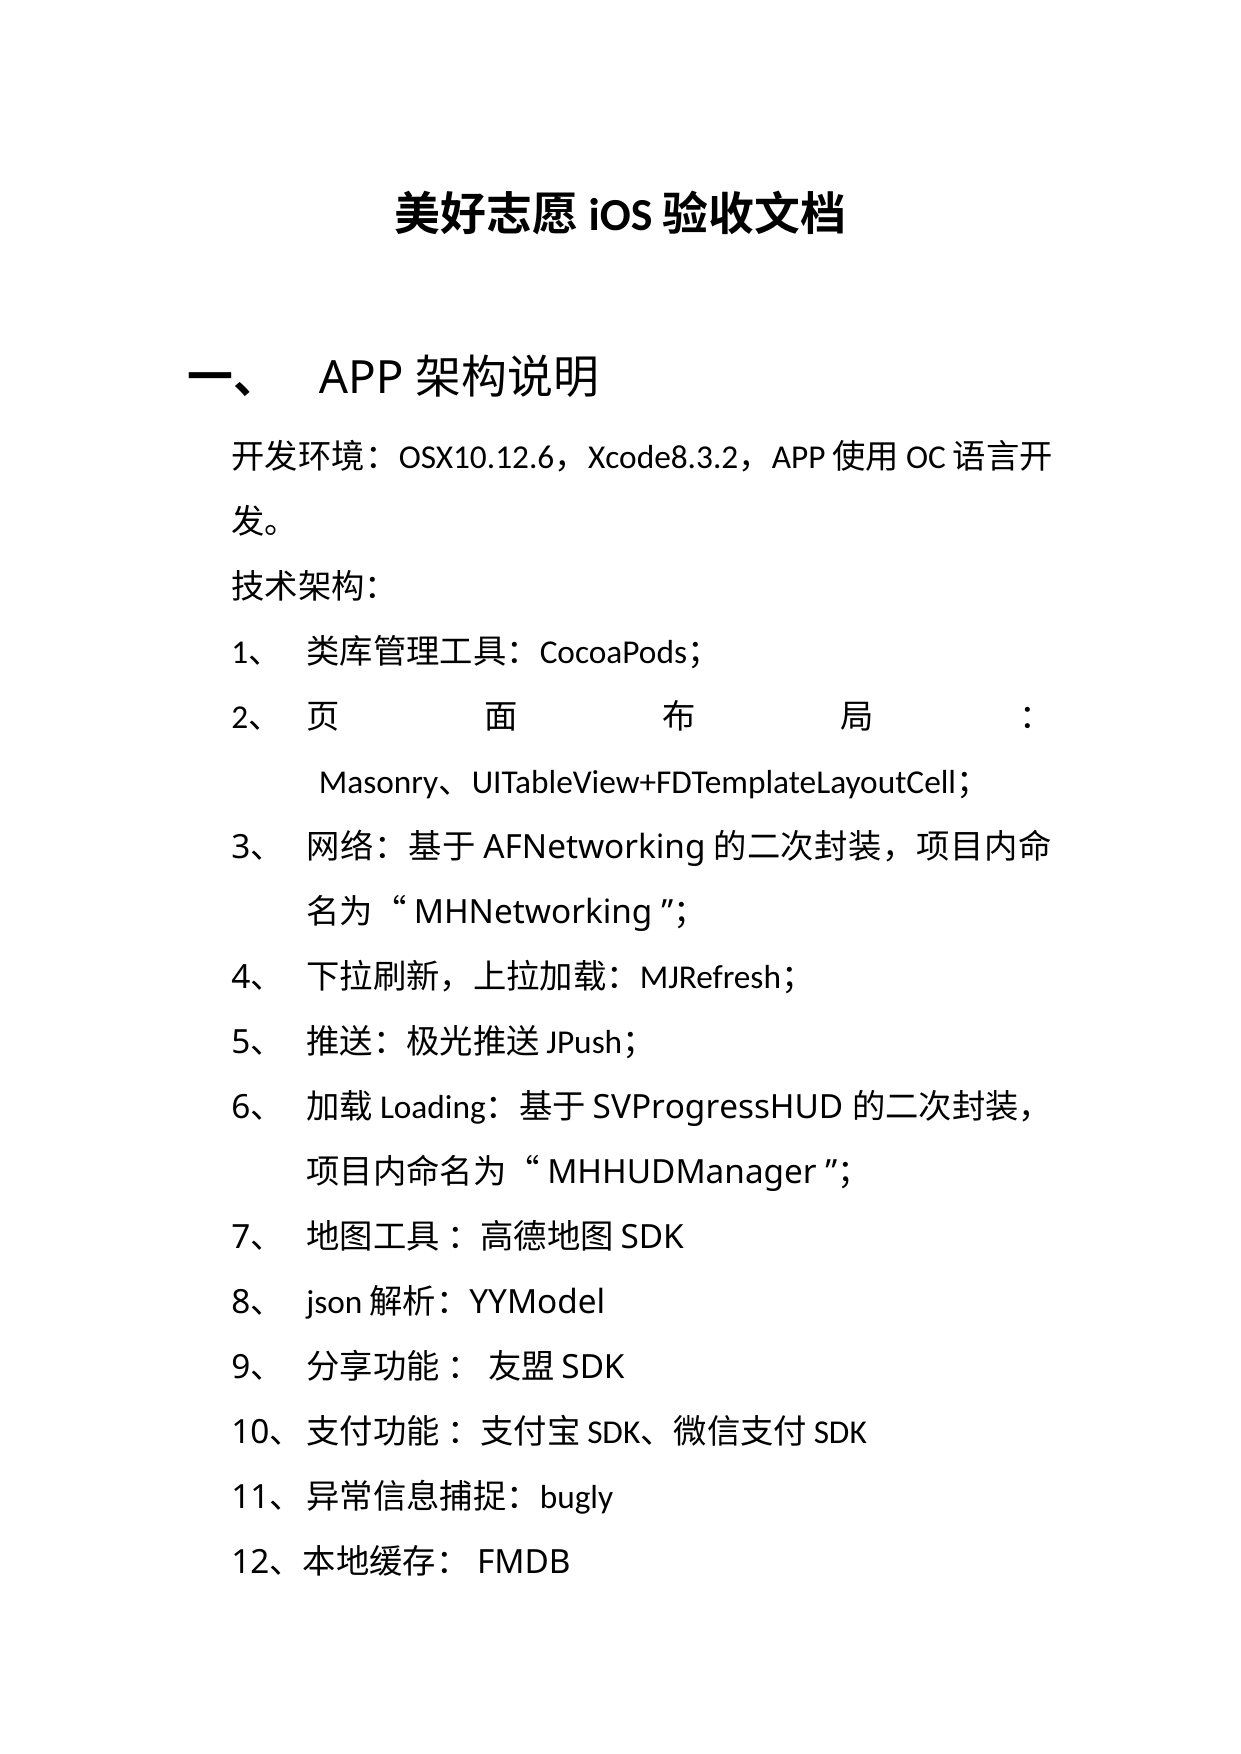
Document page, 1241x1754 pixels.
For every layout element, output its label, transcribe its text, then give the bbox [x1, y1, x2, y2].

list 异常信息捕捉：bugly [231, 1462, 1053, 1527]
list 网络：基于AFNetworking的二次封装，项目内命名为“ MHNetworking ”； [231, 812, 1053, 942]
list 下拉刷新，上拉加载：MJRefresh； [231, 942, 1053, 1007]
list 地图工具 ：高德地图SDK [231, 1202, 1053, 1267]
list 支付功能 ：支付宝SDK、微信支付SDK [231, 1397, 1053, 1462]
list 推送：极光推送JPush； [231, 1007, 1053, 1072]
list APP 架构说明 [187, 324, 1053, 422]
list 加载Loading：基于SVProgressHUD 的二次封装，项目内命名为“ MHHUDManager ”； [231, 1072, 1053, 1202]
text 开发环境：OSX10.12.6，Xcode8.3.2，APP使用OC语言开发。 [231, 422, 1053, 552]
text 技术架构： [231, 552, 1053, 617]
text 美好志愿 iOS 验收文档 [187, 162, 1053, 259]
list 分享功能 ： 友盟SDK [231, 1332, 1053, 1397]
list json解析：YYModel [231, 1267, 1053, 1332]
list 页面布局： Masonry、UITableView+FDTemplateLayoutCell； [231, 682, 1053, 812]
text 12、本地缓存： FMDB [231, 1527, 1053, 1592]
list 类库管理工具：CocoaPods； [231, 617, 1053, 682]
